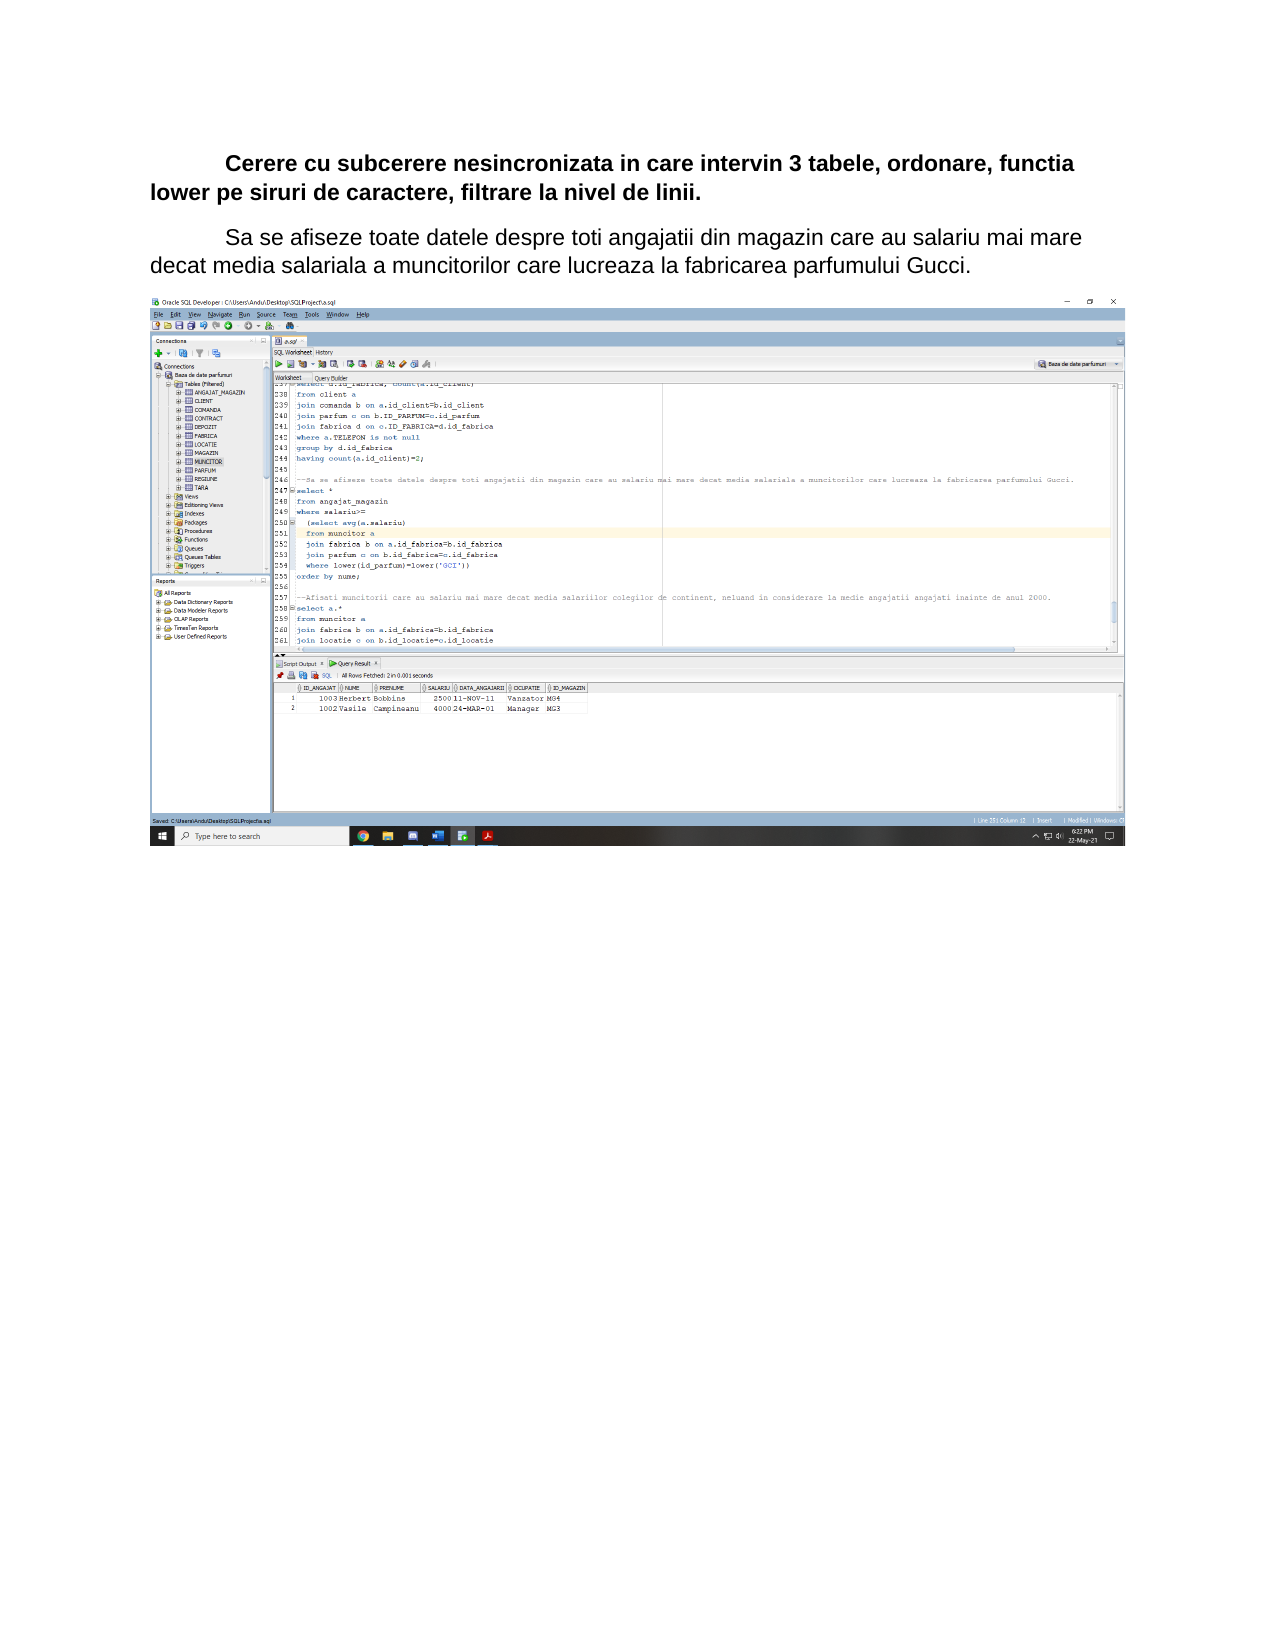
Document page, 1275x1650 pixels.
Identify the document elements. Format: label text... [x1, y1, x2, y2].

text Sa se afiseze toate datele despre toti angajatii din magazin care au salariu mai mare decat media salariala a muncitorilor care lucreaza la fabricarea parfumului Gucci. [150, 223, 1125, 278]
picture [150, 297, 1125, 846]
text Cerere cu subcerere nesincronizata in care intervin 3 tabele, ordonare, functia lower pe siruri de caractere, filtrare la nivel de linii. [150, 150, 1125, 205]
